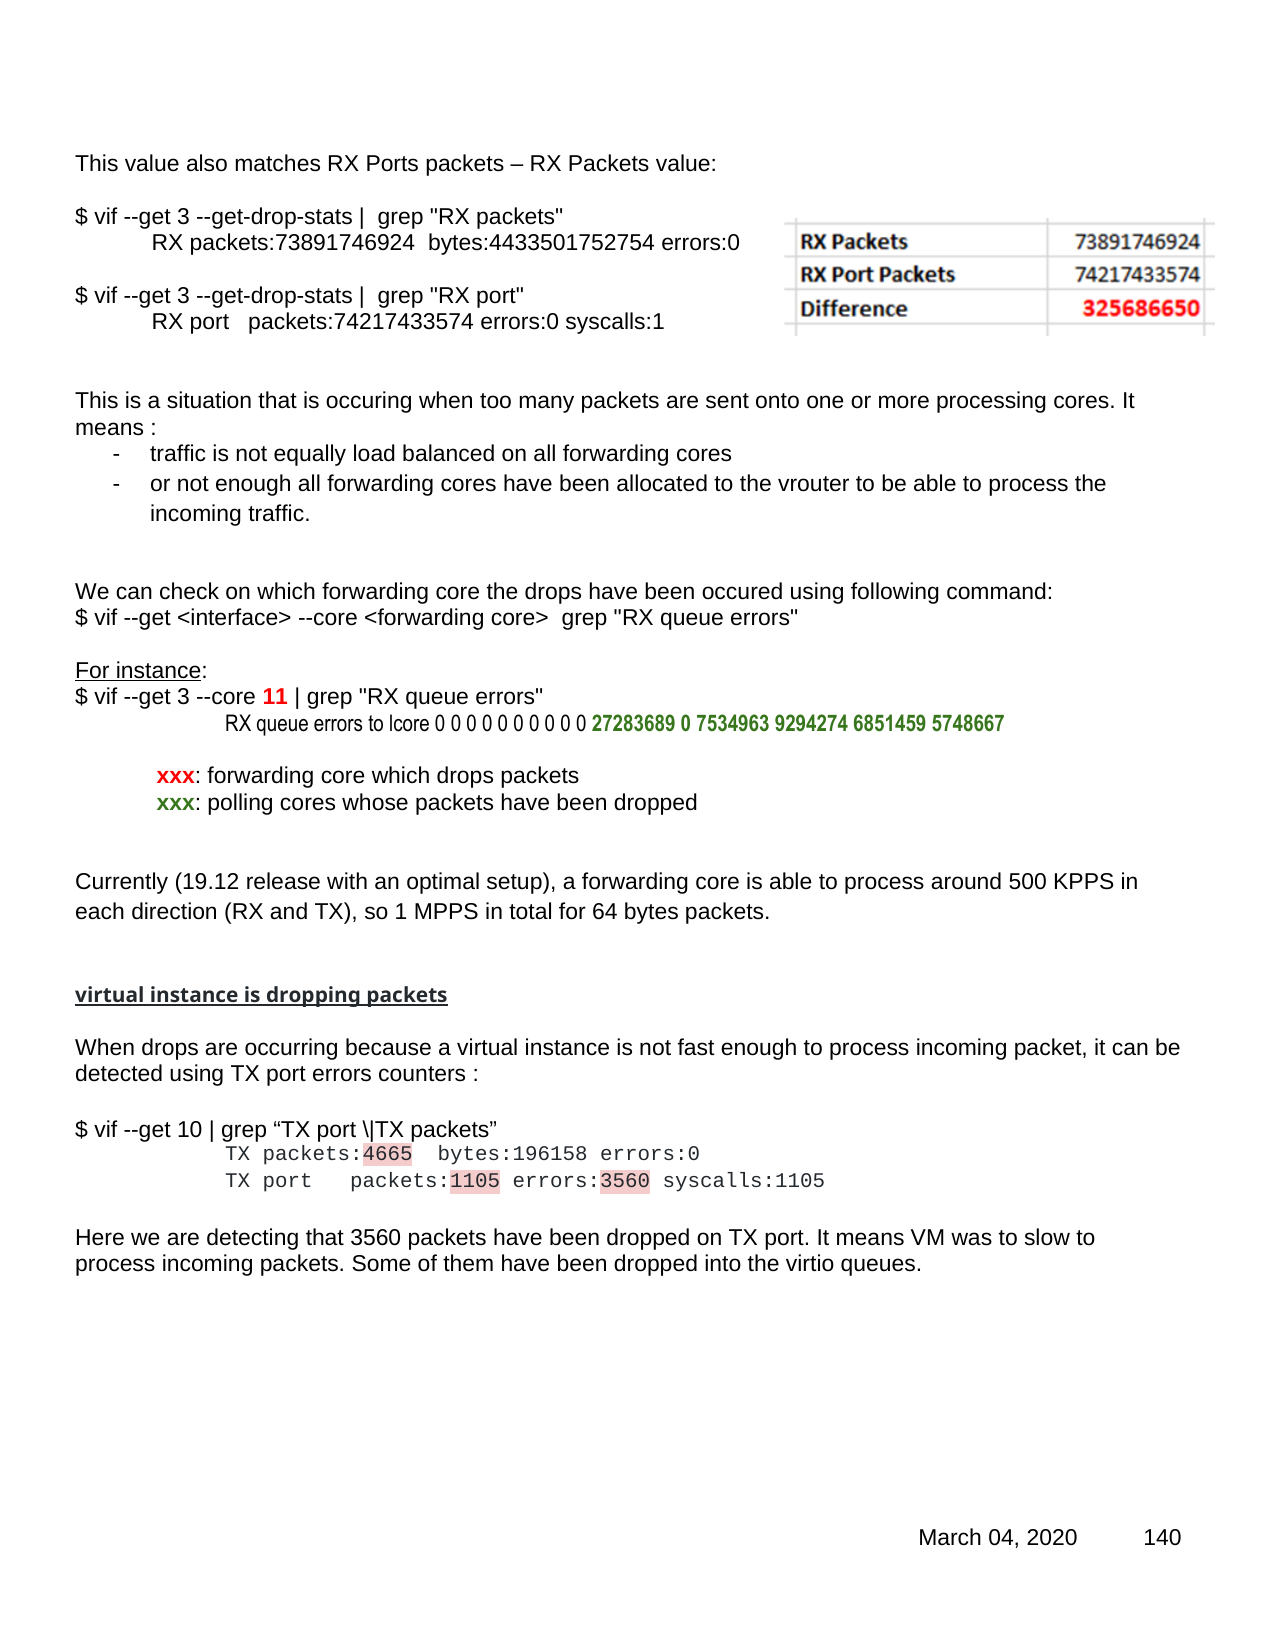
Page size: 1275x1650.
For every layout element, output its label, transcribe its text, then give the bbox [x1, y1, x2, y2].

text $ vif --get 10 | grep “TX port \|TX packets” [75, 1116, 1181, 1143]
list traffic is not equally load balanced on all forwarding cores [112, 440, 1181, 466]
text This is a situation that is occuring when too many packets are sent onto one or more processing cores. It means : [75, 387, 1181, 440]
text TX packets:4665 bytes:196158 errors:0 [75, 1143, 363, 1166]
list or not enough all forwarding cores have been allocated to the vrouter to be able to process the incoming traffic. [112, 470, 1181, 527]
text When drops are occurring because a virtual instance is not fast enough to process incoming packet, it can be detected using TX port errors counters : [75, 1033, 1181, 1086]
text RX packets:73891746924 bytes:4433501752754 errors:0 [75, 229, 784, 255]
text We can check on which forwarding core the drops have been occured using following command: [75, 578, 1181, 604]
text Here we are detecting that 3560 packets have been dropped on TX port. It means VM was to slow to process incoming packets. Some of them have been dropped into the virtio queues. [75, 1223, 1181, 1276]
text This value also matches RX Ports packets – RX Packets value: [75, 150, 1181, 203]
text xxx: polling cores whose packets have been dropped [75, 788, 1181, 815]
text $ vif --get <interface> --core <forwarding core> grep "RX queue errors" [75, 604, 1181, 630]
text virtual instance is dropping packets [75, 980, 1181, 1008]
text Currently (19.12 release with an optimal setup), a forwarding core is able to process around 500 KPPS in each direction (RX and TX), so 1 MPPS in total for 64 bytes packets. [75, 868, 1181, 924]
text TX port packets:1105 errors:3560 syscalls:1105 [650, 1170, 1181, 1194]
text xxx: forwarding core which drops packets [75, 762, 1181, 788]
text $ vif --get 3 --get-drop-stats | grep "RX port" [75, 282, 784, 308]
text $ vif --get 3 --core 11 | grep "RX queue errors" [75, 683, 1181, 709]
picture [784, 218, 1215, 336]
text TX port packets:1105 errors:3560 syscalls:1105 [75, 1170, 450, 1194]
text RX port packets:74217433574 errors:0 syscalls:1 [75, 308, 784, 334]
text For instance: [75, 657, 1181, 683]
text TX packets:4665 bytes:196158 errors:0 [412, 1143, 1181, 1166]
text RX queue errors to lcore 0 0 0 0 0 0 0 0 0 0 27283689 0 7534963 9294274 6851459 5748667 [75, 709, 1181, 736]
text $ vif --get 3 --get-drop-stats | grep "RX packets" [75, 203, 1181, 229]
